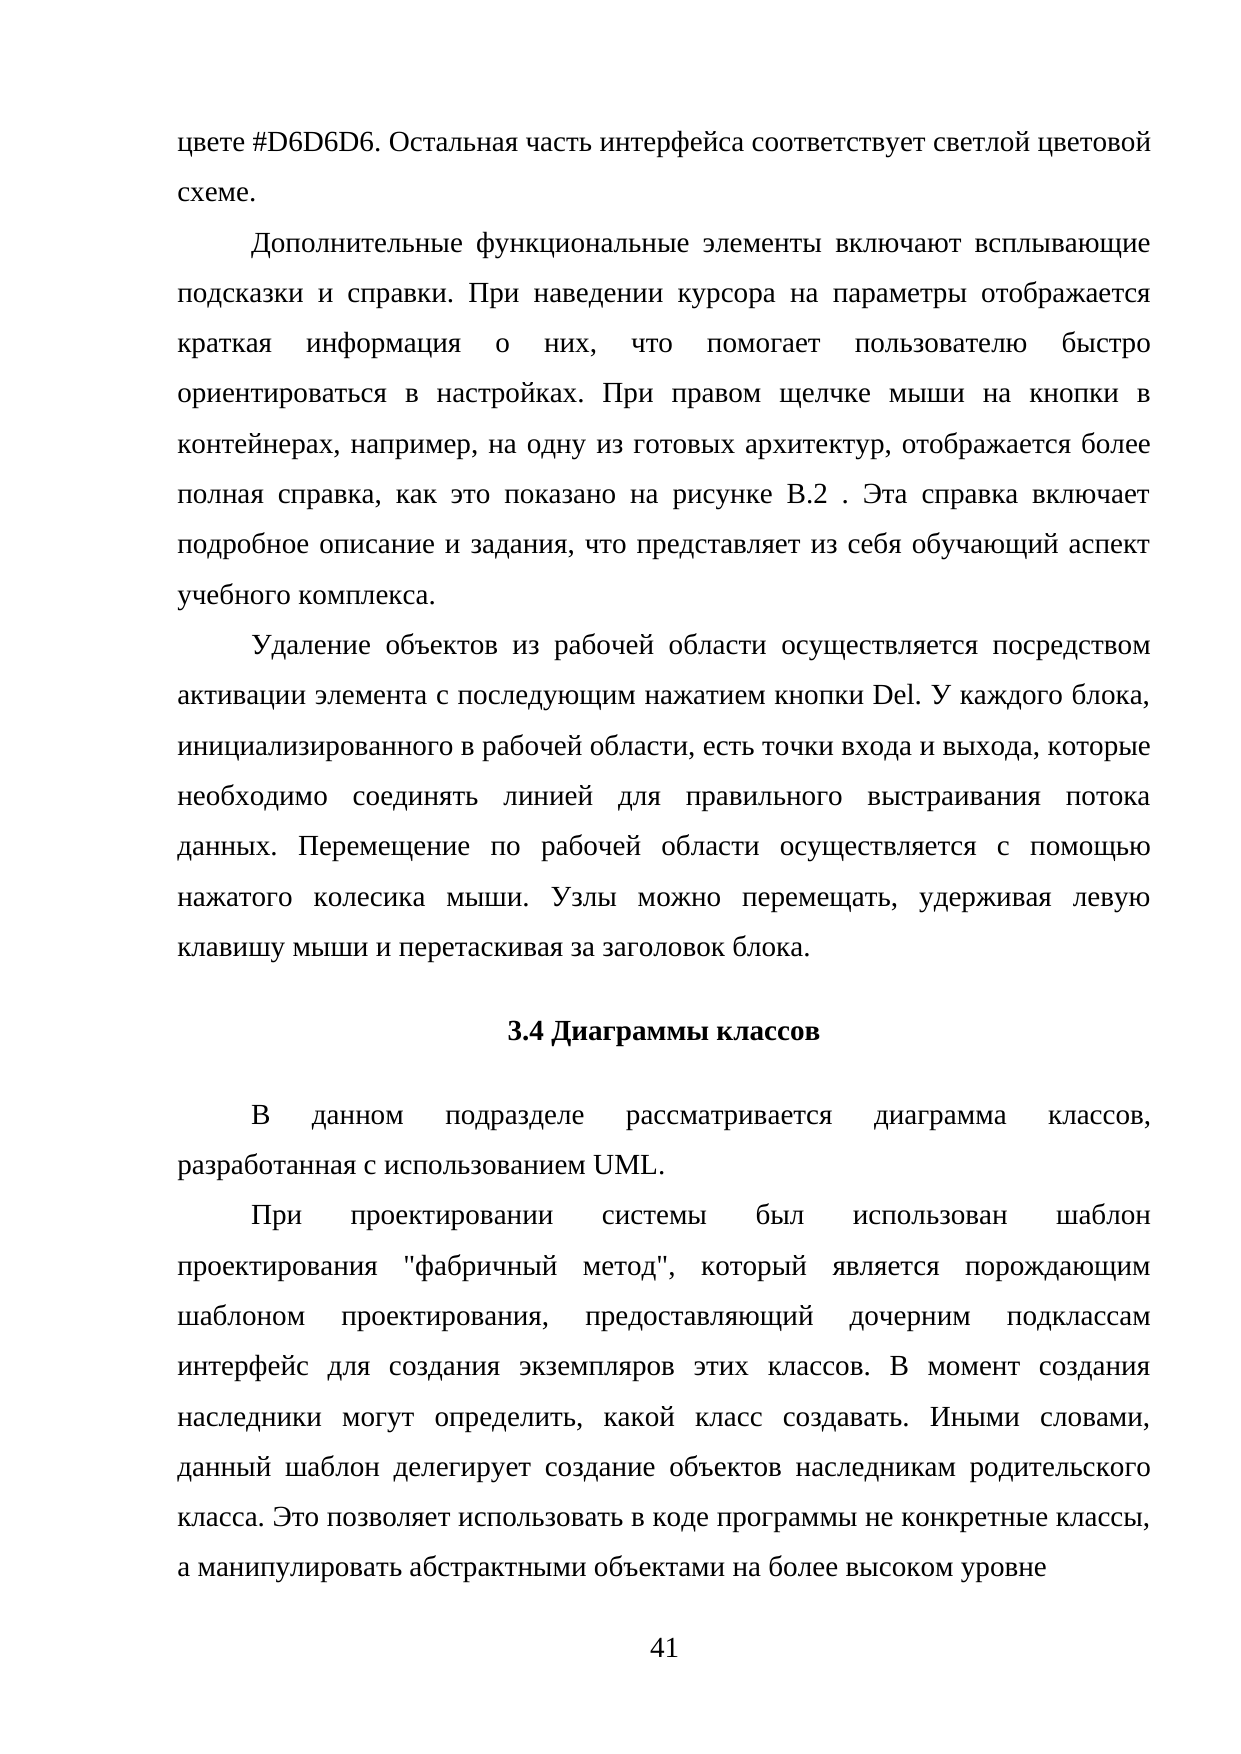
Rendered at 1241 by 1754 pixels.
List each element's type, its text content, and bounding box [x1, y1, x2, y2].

text Удаление объектов из рабочей области осуществляется посредством активации элемента с последующим нажатием кнопки Del. У каждого блока, инициализированного в рабочей области, есть точки входа и выхода, которые необходимо соединять линией для правильного выстраивания потока данных. Перемещение по рабочей области осуществляется с помощью нажатого колесика мыши. Узлы можно перемещать, удерживая левую клавишу мыши и перетаскивая за заголовок блока. [177, 627, 1152, 963]
text При проектировании системы был использован шаблон проектирования "фабричный метод", который является порождающим шаблоном проектирования, предоставляющий дочерним подклассам интерфейс для создания экземпляров этих классов. В момент создания наследники могут определить, какой класс создавать. Иными словами, данный шаблон делегирует создание объектов наследникам родительского класса. Это позволяет использовать в коде программы не конкретные классы, а манипулировать абстрактными объектами на более высоком уровне [177, 1197, 1152, 1583]
text Дополнительные функциональные элементы включают всплывающие подсказки и справки. При наведении курсора на параметры отображается краткая информация о них, что помогает пользователю быстро ориентироваться в настройках. При правом щелчке мыши на кнопки в контейнерах, например, на одну из готовых архитектур, отображается более полная справка, как это показано на рисунке В.2 . Эта справка включает подробное описание и задания, что представляет из себя обучающий аспект учебного комплекса. [177, 225, 1152, 610]
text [177, 124, 1152, 208]
text В данном подразделе рассматривается диаграмма классов, разработанная с использованием UML. [177, 1097, 1152, 1181]
subtitle 3.4 Диаграммы классов [177, 1013, 1150, 1046]
